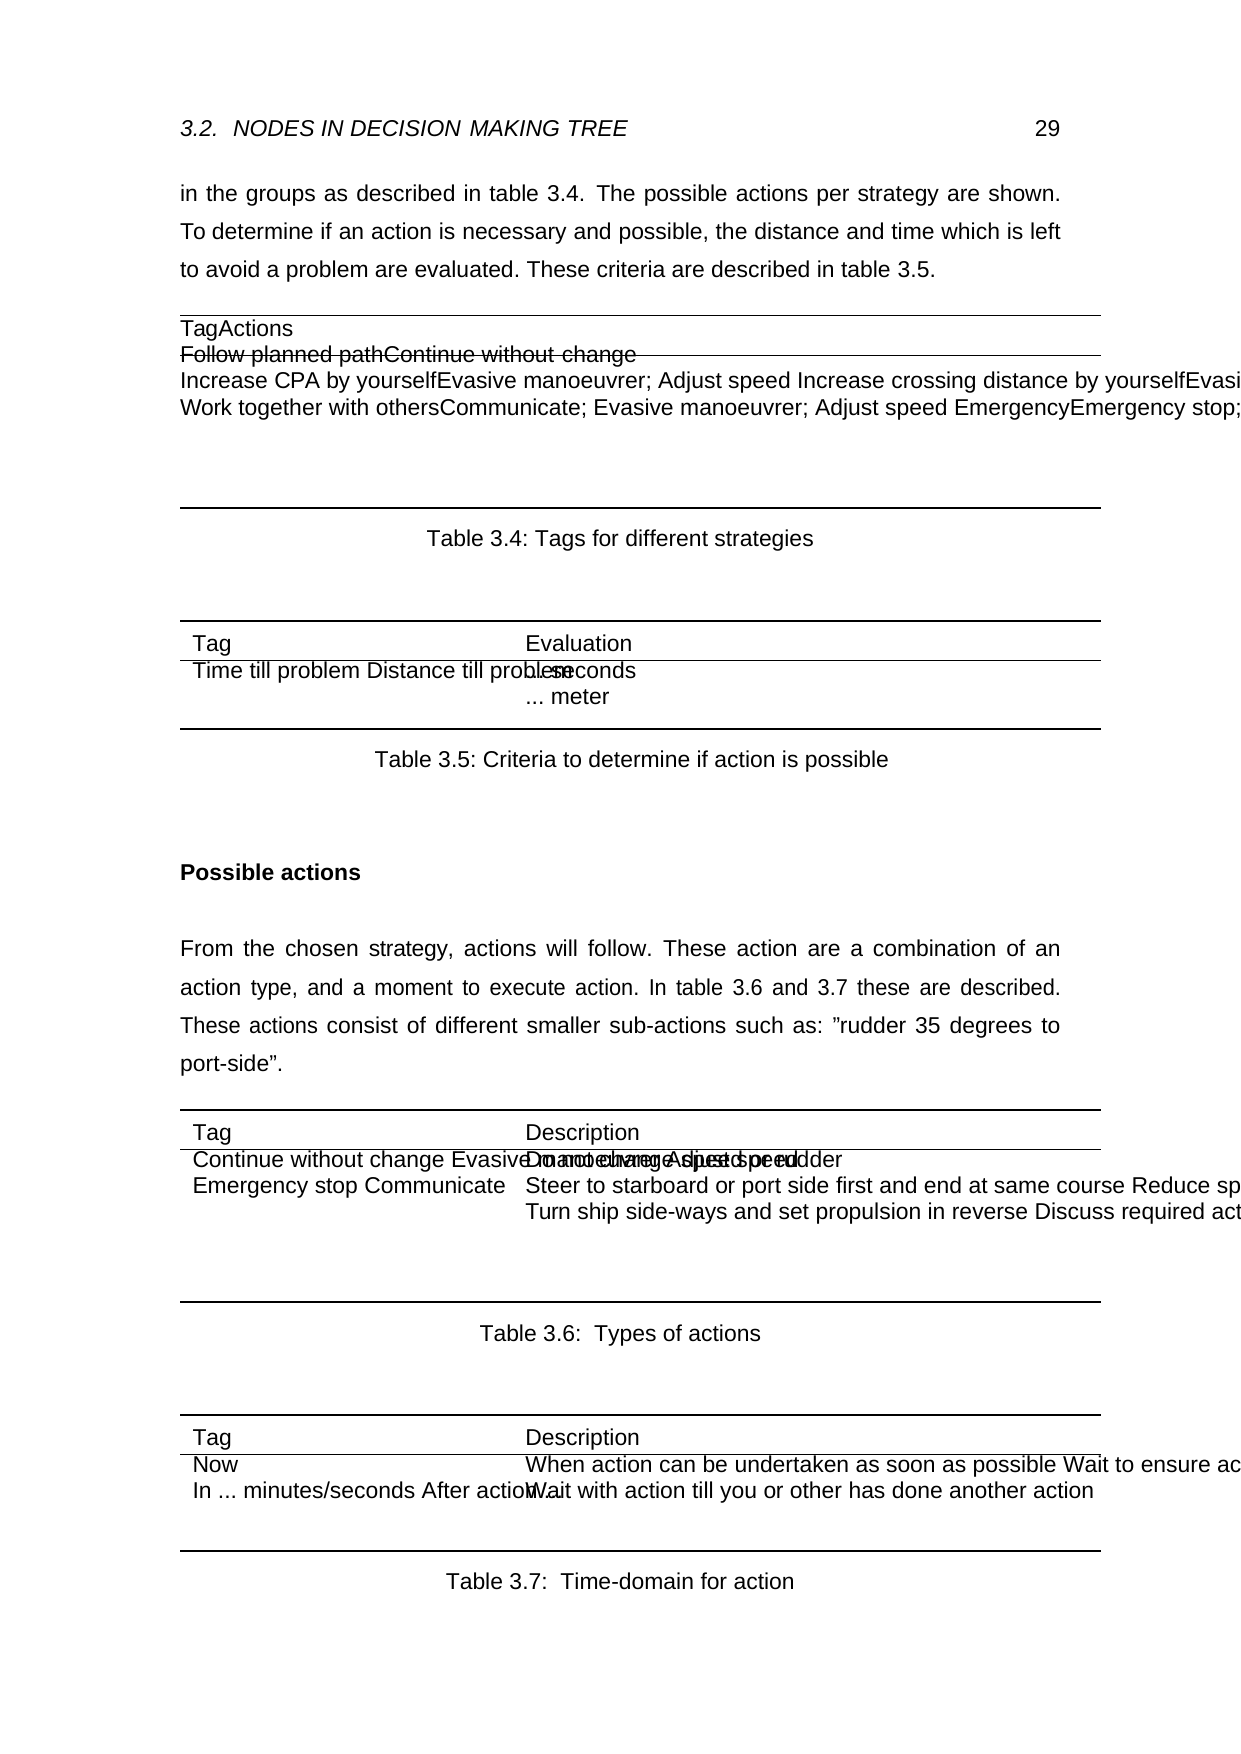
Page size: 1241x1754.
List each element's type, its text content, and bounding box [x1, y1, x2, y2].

text in the groups as described in table 3.4. The possible actions per strategy are shown. To determine if an action is necessary and possible, the distance and time which is left to avoid a problem are evaluated. These criteria are described in table 3.5. [180, 179, 1061, 282]
text Table 3.6: Types of actions [355, 1319, 885, 1346]
text Table 3.4: Tags for different strategies [355, 326, 885, 552]
text Table 3.7: Time-domain for action [355, 1568, 885, 1594]
subtitle Possible actions [180, 859, 1240, 886]
list NODES IN DECISION MAKING TREE 29 [180, 115, 1240, 142]
text From the chosen strategy, actions will follow. These action are a combination of an action type, and a moment to execute action. In table 3.6 and 3.7 these are described. These actions consist of different smaller sub-actions such as: ”rudder 35 degrees to port-side”. [180, 935, 1061, 1076]
text Table 3.5: Criteria to determine if action is possible [374, 746, 1240, 772]
